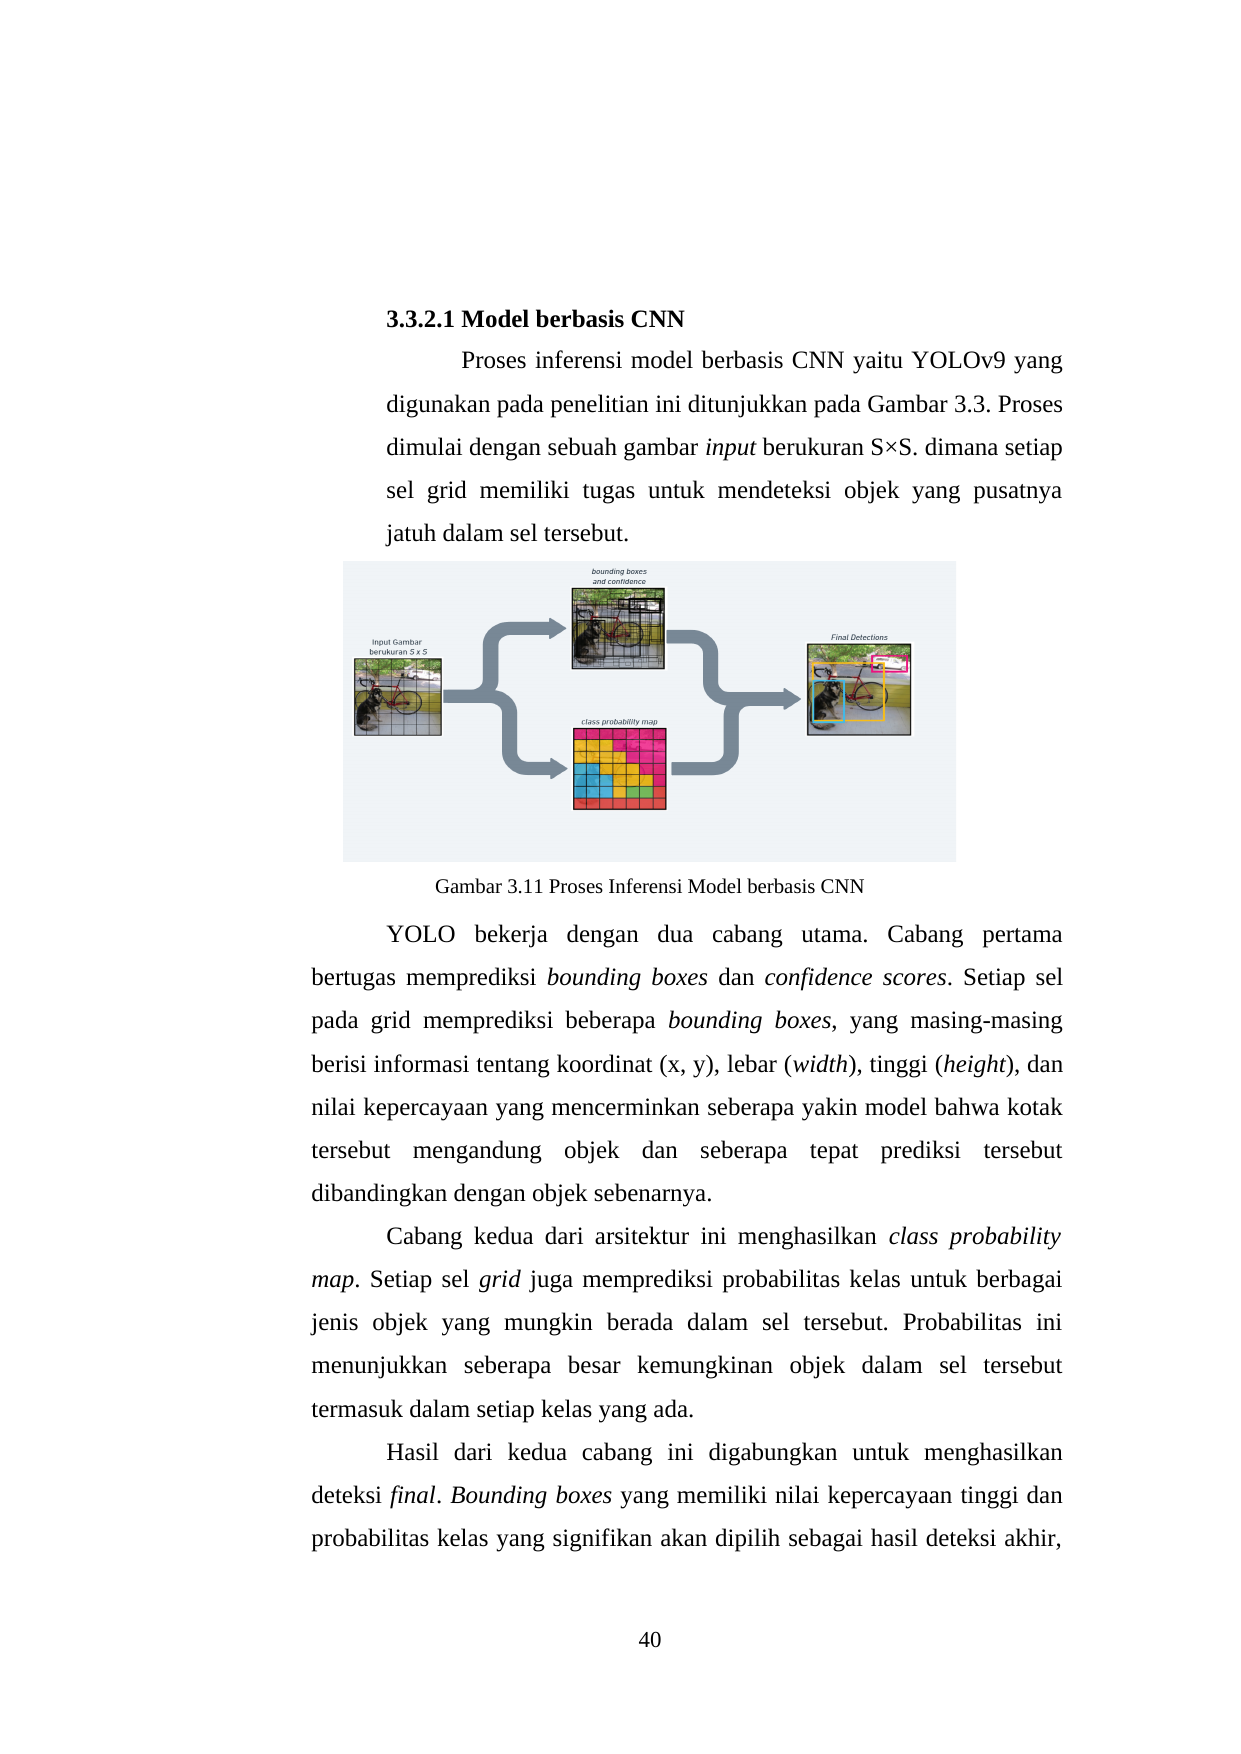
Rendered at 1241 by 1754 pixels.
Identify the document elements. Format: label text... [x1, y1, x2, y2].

subtitle 3.3.2.1 Model berbasis CNN [386, 304, 1063, 333]
text YOLO bekerja dengan dua cabang utama. Cabang pertama bertugas memprediksi bounding boxes dan confidence scores. Setiap sel pada grid memprediksi beberapa bounding boxes, yang masing-masing berisi informasi tentang koordinat (x, y), lebar (width), tinggi (height), dan nilai kepercayaan yang mencerminkan seberapa yakin model bahwa kotak tersebut mengandung objek dan seberapa tepat prediksi tersebut dibandingkan dengan objek sebenarnya. [311, 919, 1063, 1207]
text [311, 1437, 1063, 1552]
text Cabang kedua dari arsitektur ini menghasilkan class probability map. Setiap sel grid juga memprediksi probabilitas kelas untuk berbagai jenis objek yang mungkin berada dalam sel tersebut. Probabilitas ini menunjukkan seberapa besar kemungkinan objek dalam sel tersebut termasuk dalam setiap kelas yang ada. [311, 1221, 1063, 1422]
text Proses inferensi model berbasis CNN yaitu YOLOv9 yang digunakan pada penelitian ini ditunjukkan pada Gambar 3.3. Proses dimulai dengan sebuah gambar input berukuran S×S. dimana setiap sel grid memiliki tugas untuk mendeteksi objek yang pusatnya jatuh dalam sel tersebut. [386, 346, 1063, 547]
picture [343, 561, 957, 862]
